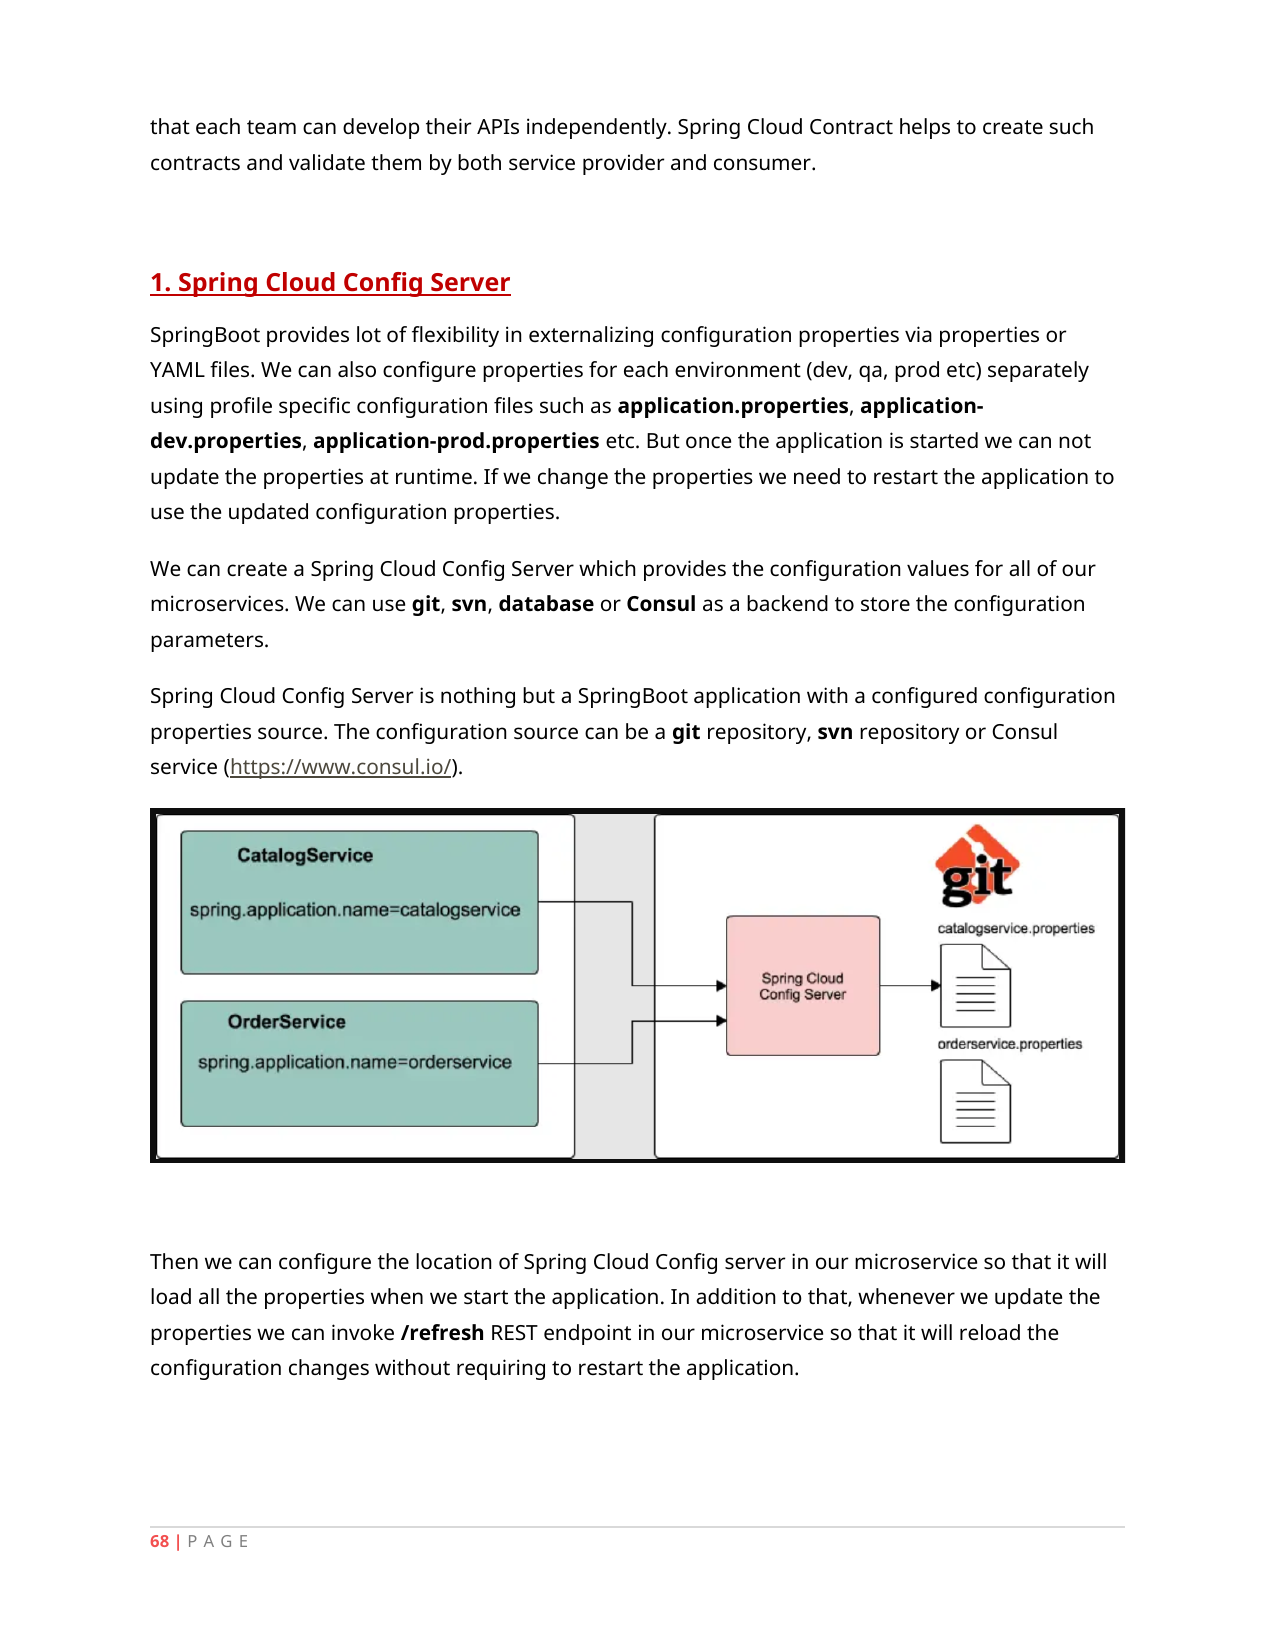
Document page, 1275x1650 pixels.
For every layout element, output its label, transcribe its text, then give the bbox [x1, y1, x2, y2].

text Then we can configure the location of Spring Cloud Config server in our microservice so that it will load all the properties when we start the application. In addition to that, whenever we update the properties we can invoke /refresh REST endpoint in our microservice so that it will reload the configuration changes without requiring to restart the application. [150, 1247, 1125, 1382]
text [150, 112, 1125, 176]
text We can create a Spring Cloud Config Server which provides the configuration values for all of our microservices. We can use git, svn, database or Consul as a backend to store the configuration parameters. [150, 554, 1125, 653]
text SpringBoot provides lot of flexibility in externalizing configuration properties via properties or YAML files. We can also configure properties for each environment (dev, qa, prod etc) separately using profile specific configuration files such as application.properties, application-dev.properties, application-prod.properties etc. But once the application is started we can not update the properties at runtime. If we change the properties we need to restart the application to use the updated configuration properties. [150, 320, 1125, 526]
subtitle 1. Spring Cloud Config Server [150, 265, 1125, 299]
text Spring Cloud Config Server is nothing but a SpringBoot application with a configured configuration properties source. The configuration source can be a git repository, svn repository or Consul service (https://www.consul.io/). [150, 681, 1125, 781]
picture [150, 808, 1125, 1163]
